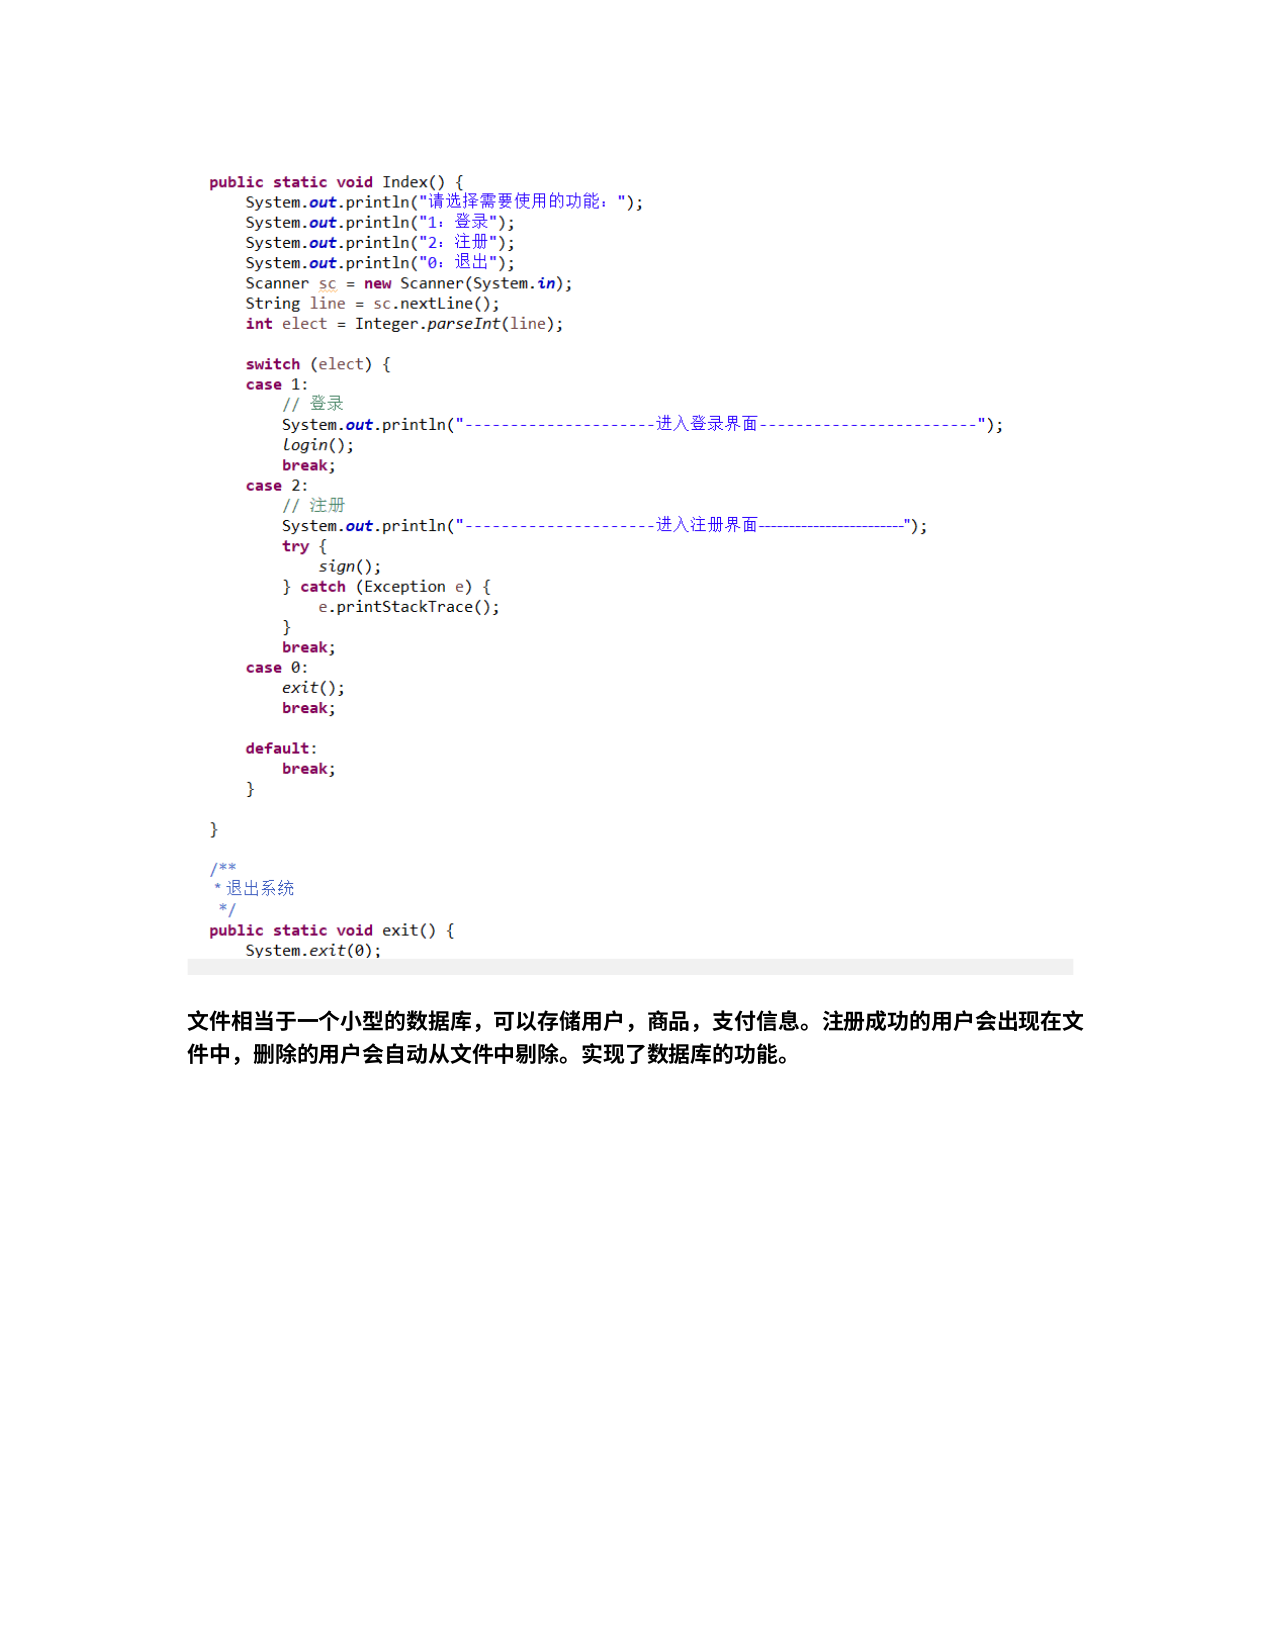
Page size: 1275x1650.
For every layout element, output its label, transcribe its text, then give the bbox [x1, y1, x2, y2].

text 文件相当于一个小型的数据库，可以存储用户，商品，支付信息。注册成功的用户会出现在文件中，删除的用户会自动从文件中剔除。实现了数据库的功能。 [187, 1004, 1087, 1069]
picture [187, 158, 1074, 975]
